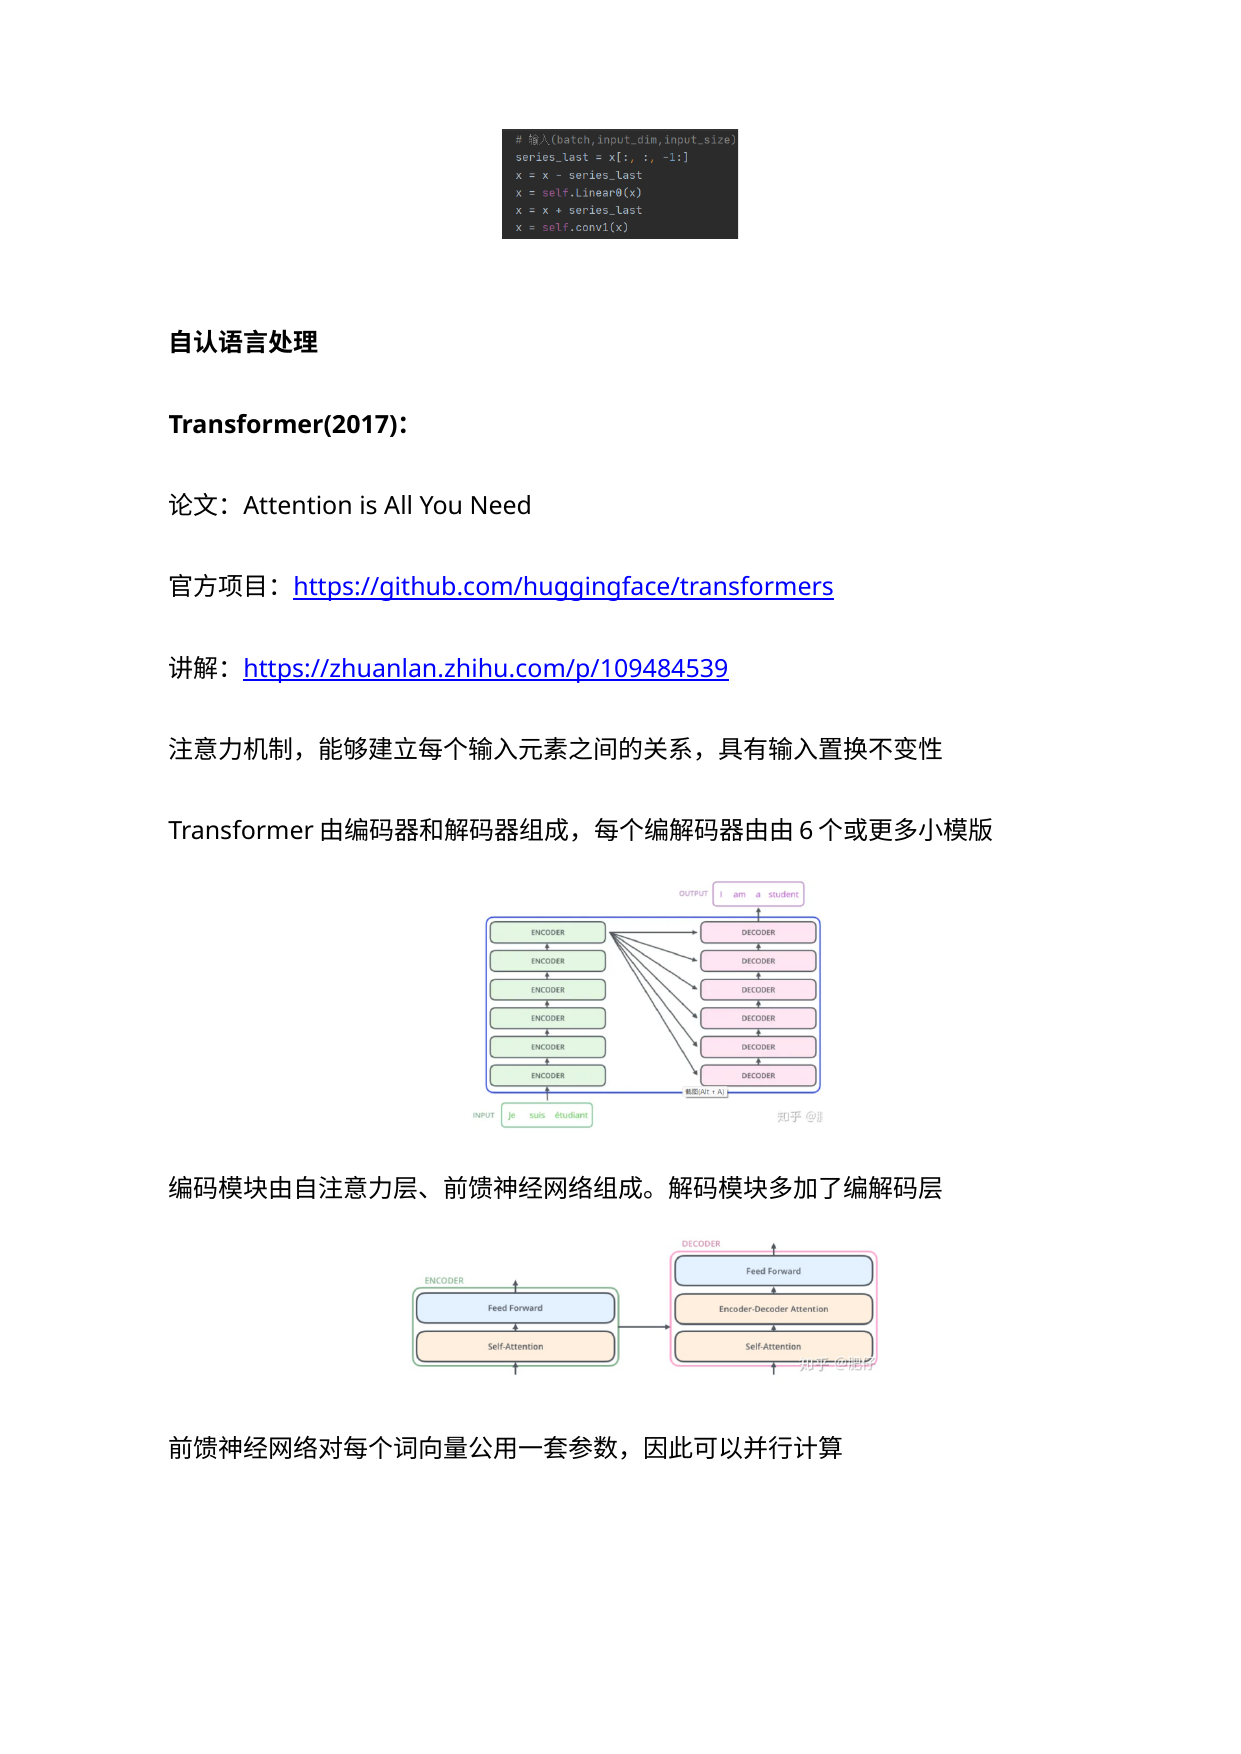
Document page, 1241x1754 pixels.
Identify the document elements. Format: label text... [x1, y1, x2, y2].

picture [502, 129, 739, 239]
text 论文：Attention is All You Need [118, 471, 1122, 536]
text 讲解：https://zhuanlan.zhihu.com/p/109484539 [118, 634, 1122, 699]
text 自认语言处理 [118, 308, 1122, 373]
picture [408, 1235, 882, 1380]
picture [467, 877, 823, 1131]
text 注意力机制，能够建立每个输入元素之间的关系，具有输入置换不变性 [118, 715, 1122, 780]
text Transformer由编码器和解码器组成，每个编解码器由由6个或更多小模版 [118, 796, 1122, 861]
text 前馈神经网络对每个词向量公用一套参数，因此可以并行计算 [118, 1414, 1122, 1479]
text 编码模块由自注意力层、前馈神经网络组成。解码模块多加了编解码层 [118, 1154, 1122, 1219]
text Transformer(2017)： [118, 390, 1122, 455]
text 官方项目：https://github.com/huggingface/transformers [118, 552, 1122, 617]
